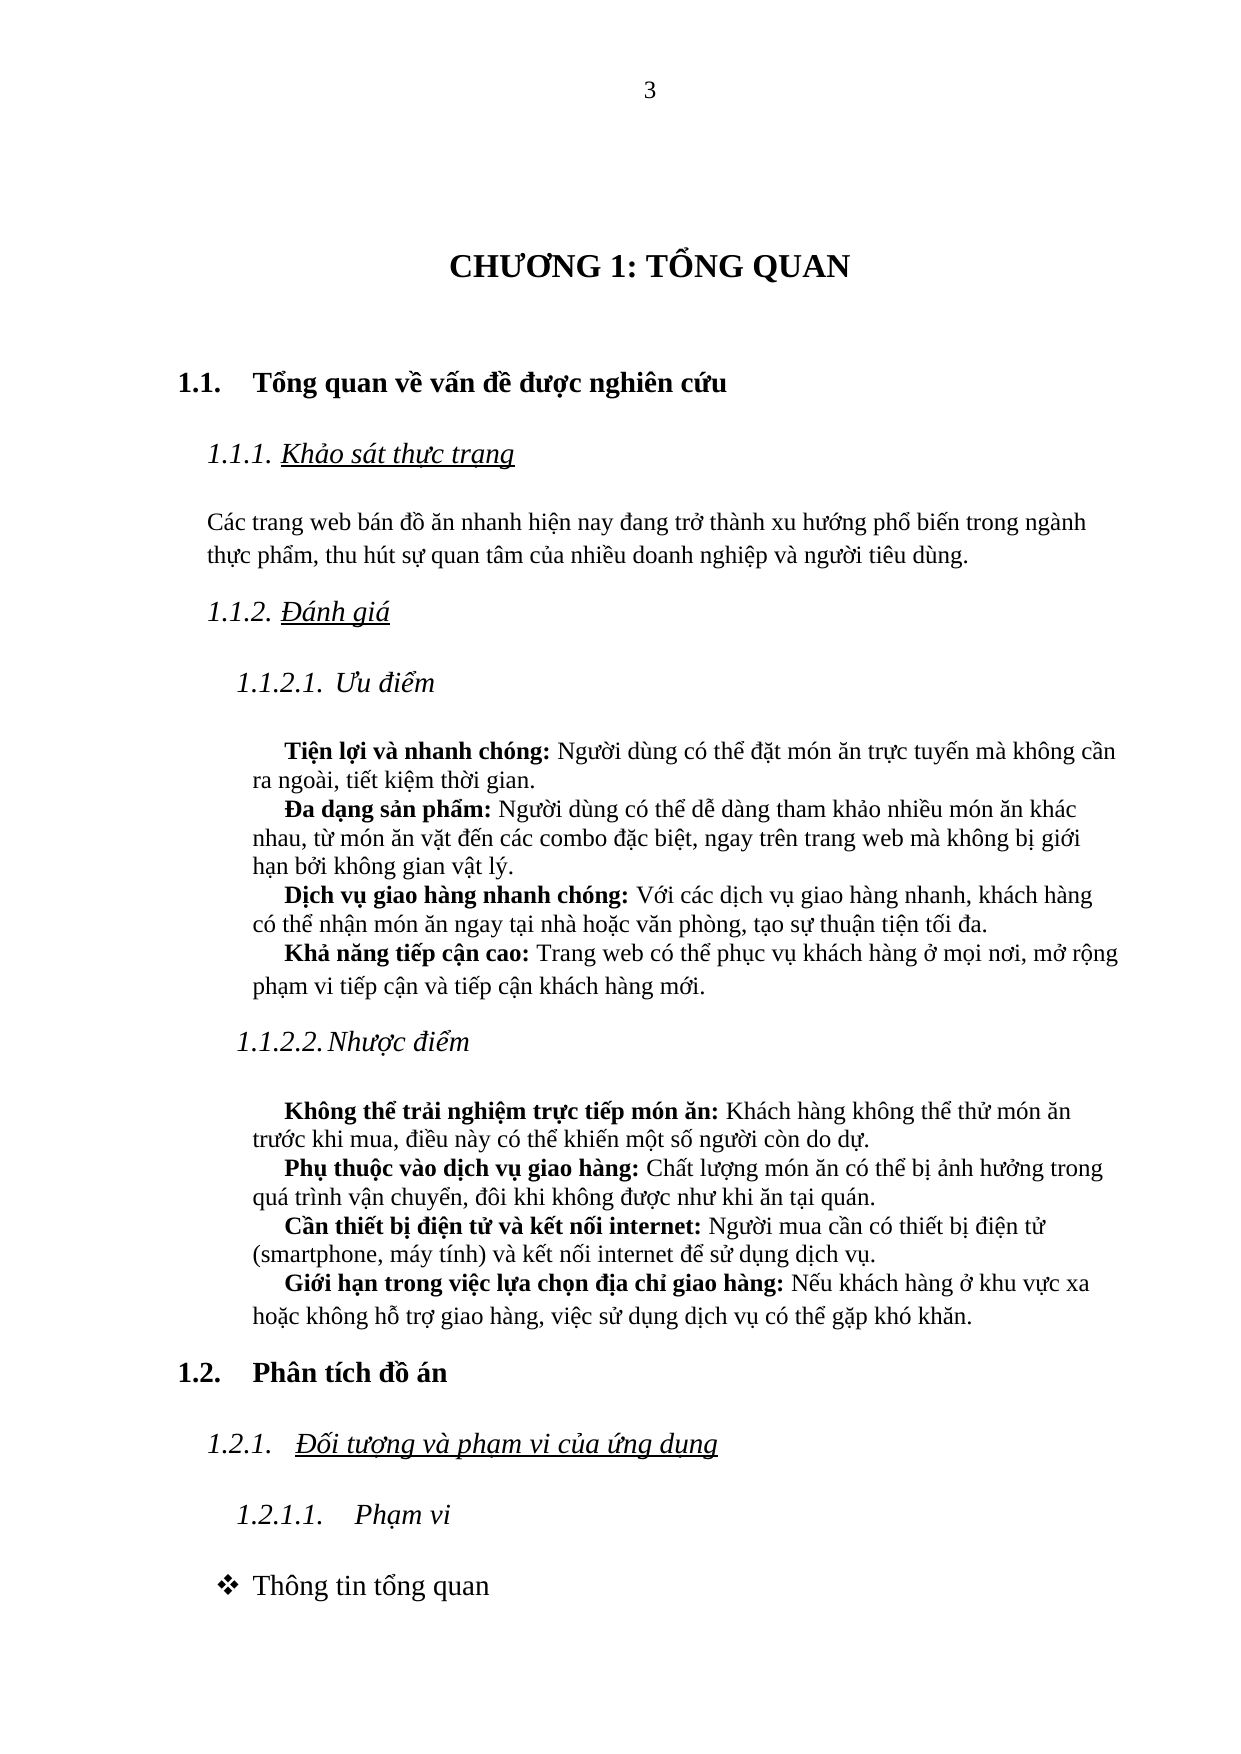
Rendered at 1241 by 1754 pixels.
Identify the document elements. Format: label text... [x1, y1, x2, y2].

list Thông tin tổng quan [215, 1568, 1122, 1602]
list  Đa dạng sản phẩm: Người dùng có thể dễ dàng tham khảo nhiều món ăn khác nhau, từ món ăn vặt đến các combo đặc biệt, ngay trên trang web mà không bị giới hạn bởi không gian vật lý. [252, 794, 1122, 880]
list  Giới hạn trong việc lựa chọn địa chỉ giao hàng: Nếu khách hàng ở khu vực xa hoặc không hỗ trợ giao hàng, việc sử dụng dịch vụ có thể gặp khó khăn. [252, 1268, 1122, 1330]
subtitle CHƯƠNG 1: TỔNG QUAN [177, 246, 1122, 284]
list  Không thể trải nghiệm trực tiếp món ăn: Khách hàng không thể thử món ăn trước khi mua, điều này có thể khiến một số người còn do dự. [252, 1096, 1122, 1153]
subtitle Nhược điểm [236, 1024, 1122, 1058]
subtitle Khảo sát thực trạng [207, 436, 1122, 470]
subtitle Phân tích đồ án [177, 1355, 1122, 1389]
list  Khả năng tiếp cận cao: Trang web có thể phục vụ khách hàng ở mọi nơi, mở rộng phạm vi tiếp cận và tiếp cận khách hàng mới. [252, 938, 1122, 999]
subtitle Ưu điểm [236, 665, 1122, 699]
subtitle Đánh giá [207, 594, 1122, 628]
list  Dịch vụ giao hàng nhanh chóng: Với các dịch vụ giao hàng nhanh, khách hàng có thể nhận món ăn ngay tại nhà hoặc văn phòng, tạo sự thuận tiện tối đa. [252, 880, 1122, 938]
subtitle Phạm vi [236, 1497, 1122, 1531]
subtitle Tổng quan về vấn đề được nghiên cứu [177, 365, 1122, 398]
list  Tiện lợi và nhanh chóng: Người dùng có thể đặt món ăn trực tuyến mà không cần ra ngoài, tiết kiệm thời gian. [252, 736, 1122, 794]
text Các trang web bán đồ ăn nhanh hiện nay đang trở thành xu hướng phổ biến trong ngành thực phẩm, thu hút sự quan tâm của nhiều doanh nghiệp và người tiêu dùng. [207, 507, 1122, 569]
list  Phụ thuộc vào dịch vụ giao hàng: Chất lượng món ăn có thể bị ảnh hưởng trong quá trình vận chuyển, đôi khi không được như khi ăn tại quán. [252, 1153, 1122, 1211]
list  Cần thiết bị điện tử và kết nối internet: Người mua cần có thiết bị điện tử (smartphone, máy tính) và kết nối internet để sử dụng dịch vụ. [252, 1211, 1122, 1268]
subtitle Đối tượng và phạm vi của ứng dụng [207, 1426, 1122, 1460]
